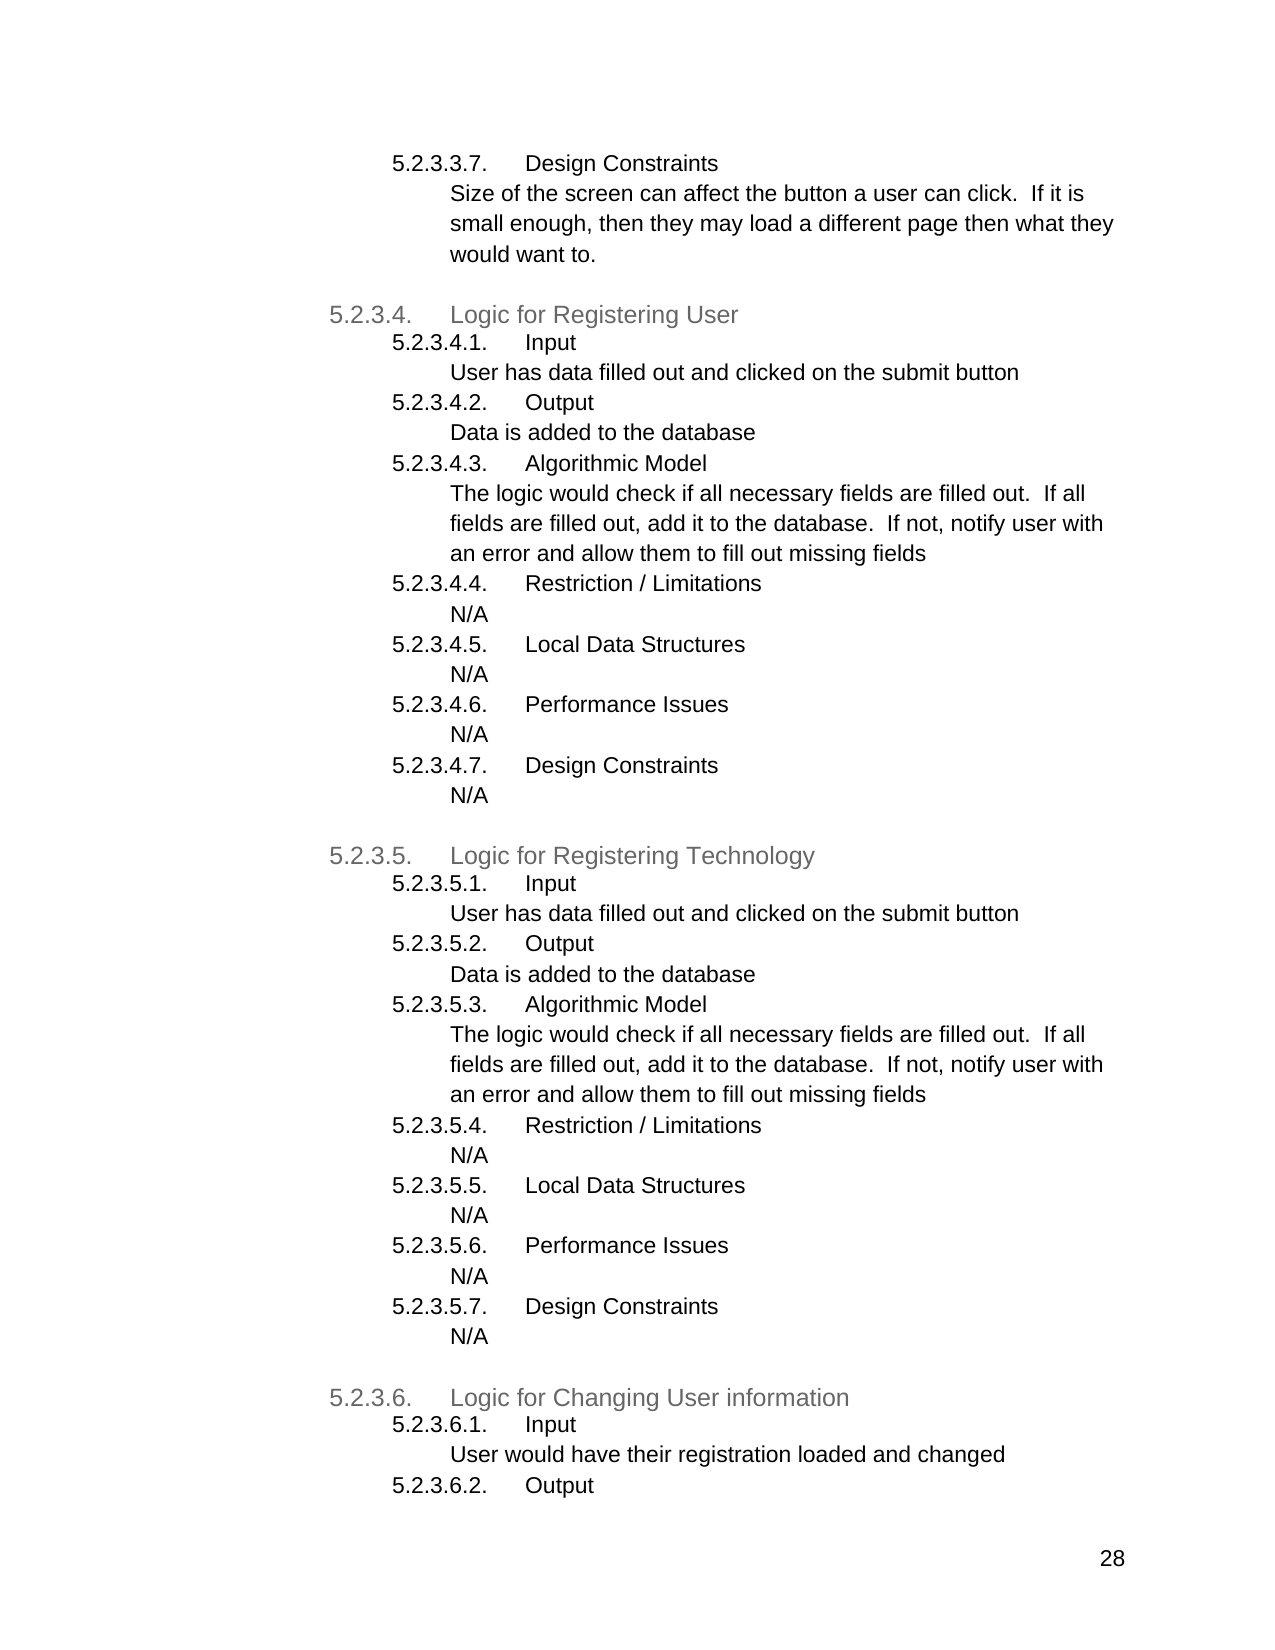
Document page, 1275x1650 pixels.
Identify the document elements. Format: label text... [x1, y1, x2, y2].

text Data is added to the database [450, 419, 1125, 446]
text User has data filled out and clicked on the submit button [450, 359, 1125, 385]
list Performance Issues [487, 1232, 1125, 1259]
list Algorithmic Model [487, 449, 1125, 476]
text The logic would check if all necessary fields are filled out. If all fields are filled out, add it to the database. If not, notify user with an error and allow them to fill out missing fields [450, 1021, 1125, 1108]
text N/A [450, 1323, 1125, 1349]
text N/A [450, 1263, 1125, 1289]
list Performance Issues [487, 691, 1125, 718]
subtitle Logic for Changing User information [412, 1382, 1125, 1411]
subtitle Logic for Registering Technology [412, 841, 1125, 870]
list Local Data Structures [487, 631, 1125, 657]
list Restriction / Limitations [487, 570, 1125, 597]
list Design Constraints [487, 150, 1125, 176]
list Output [487, 930, 1125, 957]
text N/A [450, 1202, 1125, 1229]
text The logic would check if all necessary fields are filled out. If all fields are filled out, add it to the database. If not, notify user with an error and allow them to fill out missing fields [450, 480, 1125, 567]
text User would have their registration loaded and changed [450, 1441, 1125, 1468]
list Input [487, 1411, 1125, 1438]
text Data is added to the database [450, 961, 1125, 987]
subtitle Logic for Registering User [412, 300, 1125, 329]
list Input [487, 329, 1125, 355]
text N/A [450, 1142, 1125, 1168]
list Restriction / Limitations [487, 1112, 1125, 1138]
text N/A [450, 601, 1125, 627]
text User has data filled out and clicked on the submit button [450, 900, 1125, 927]
list Design Constraints [487, 752, 1125, 778]
list Input [487, 870, 1125, 896]
list Local Data Structures [487, 1172, 1125, 1198]
list Algorithmic Model [487, 991, 1125, 1017]
list Design Constraints [487, 1293, 1125, 1319]
text N/A [450, 721, 1125, 748]
list Output [487, 389, 1125, 416]
text Size of the screen can affect the button a user can click. If it is small enough, then they may load a different page then what they would want to. [450, 180, 1125, 267]
text N/A [450, 661, 1125, 687]
text N/A [450, 782, 1125, 808]
list Output [487, 1472, 1125, 1498]
